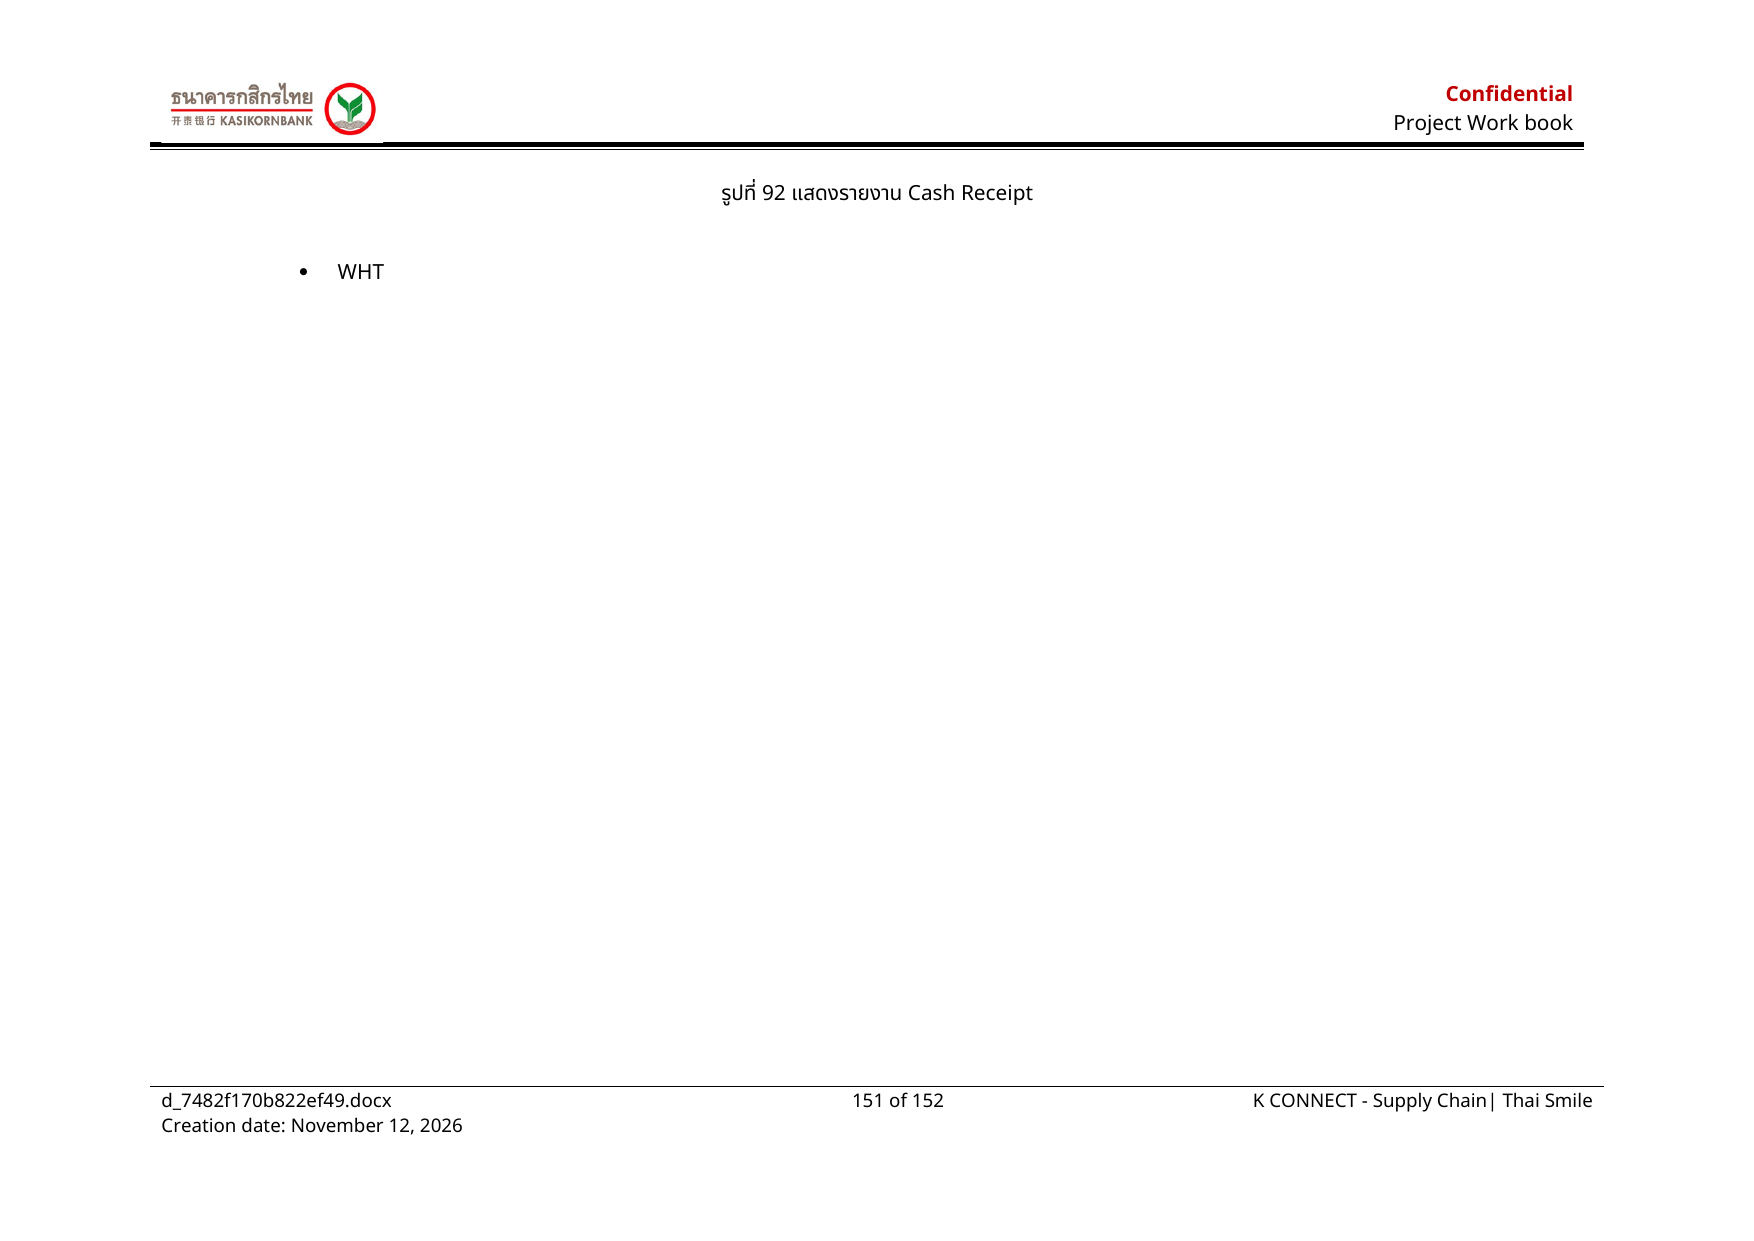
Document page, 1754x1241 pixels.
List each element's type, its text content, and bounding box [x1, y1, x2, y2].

picture [161, 73, 384, 143]
text รูปที่ 92 แสดงรายงาน Cash Receipt [150, 178, 1604, 210]
list WHT [300, 257, 1604, 286]
